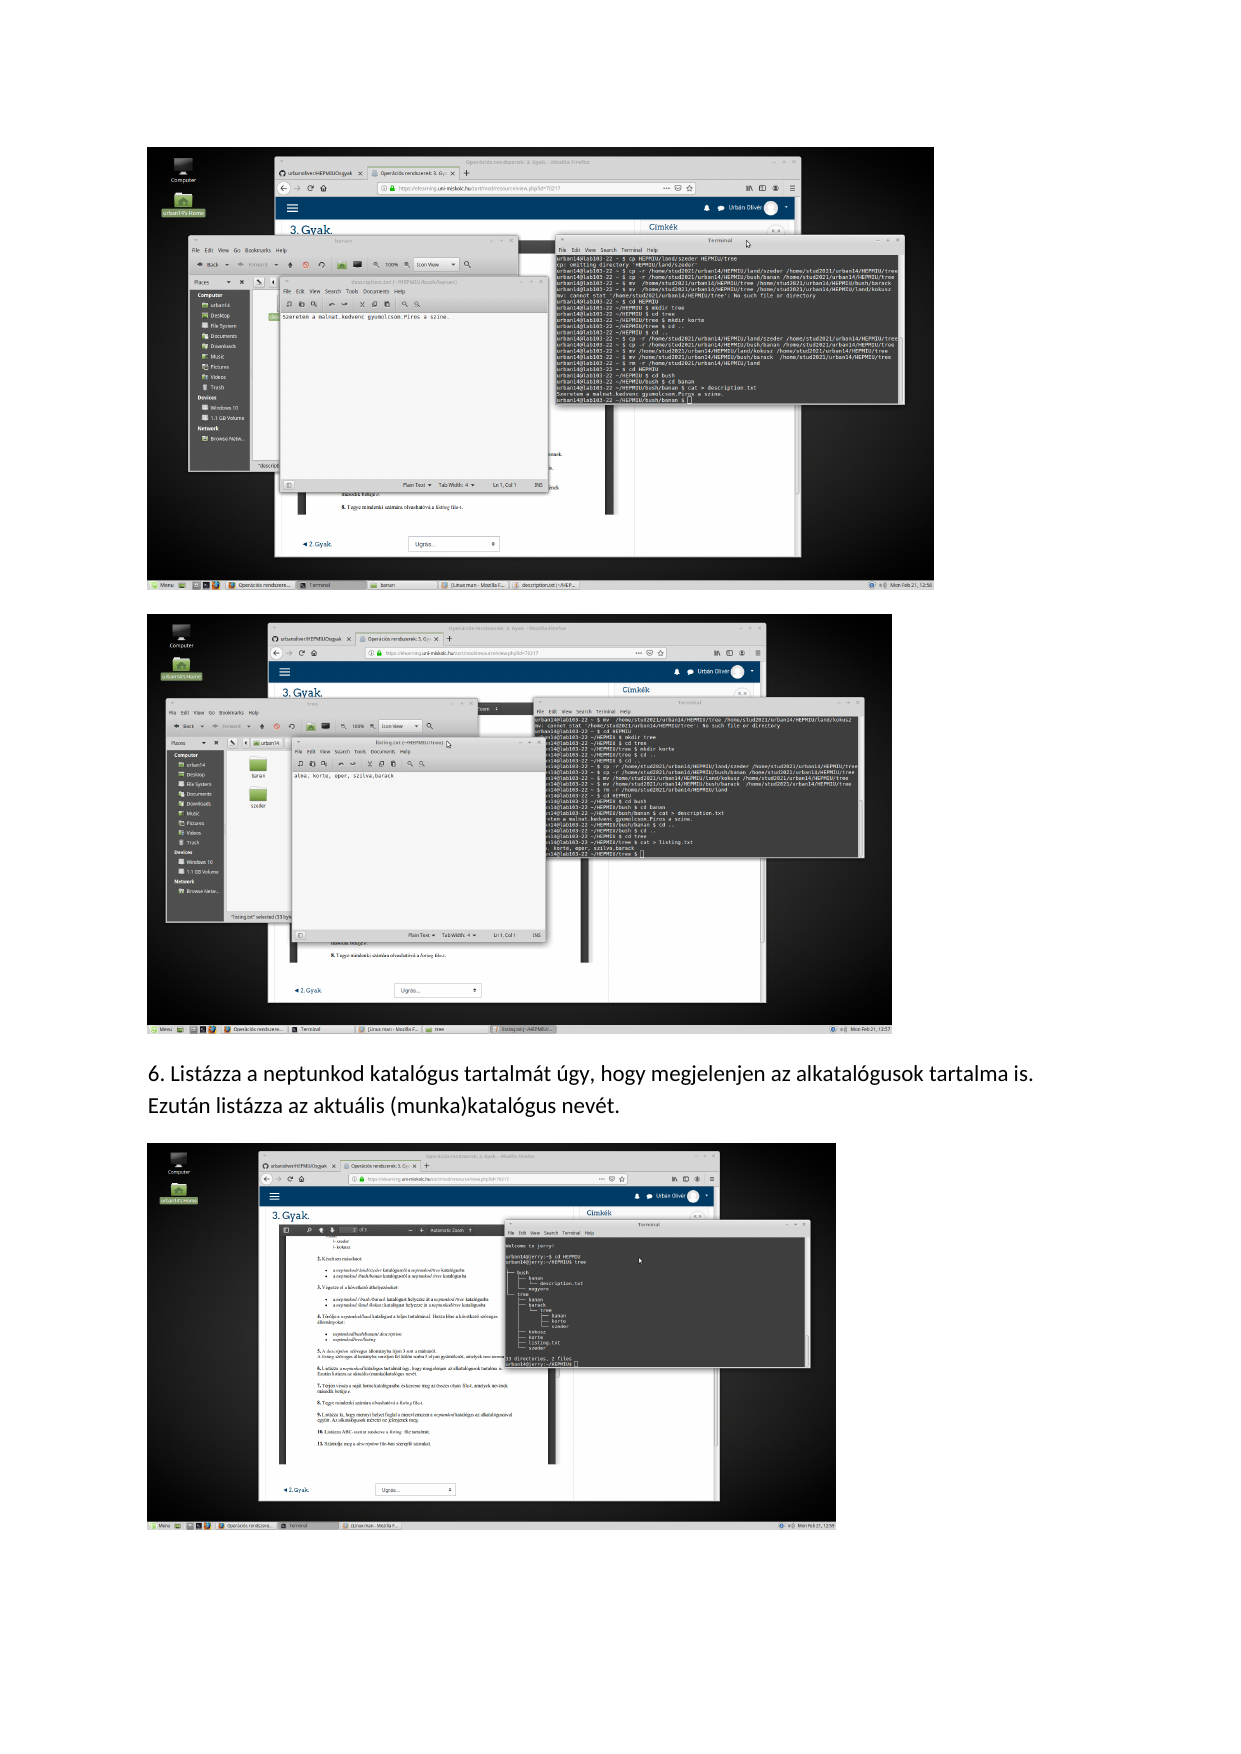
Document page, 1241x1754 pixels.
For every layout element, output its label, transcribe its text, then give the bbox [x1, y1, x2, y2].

picture [147, 147, 934, 590]
picture [147, 1143, 836, 1530]
picture [147, 614, 892, 1034]
text 6. Listázza a neptunkod katalógus tartalmát úgy, hogy megjelenjen az alkatalógusok tartalma is. Ezután listázza az aktuális (munka)katalógus nevét. [148, 1059, 1093, 1119]
